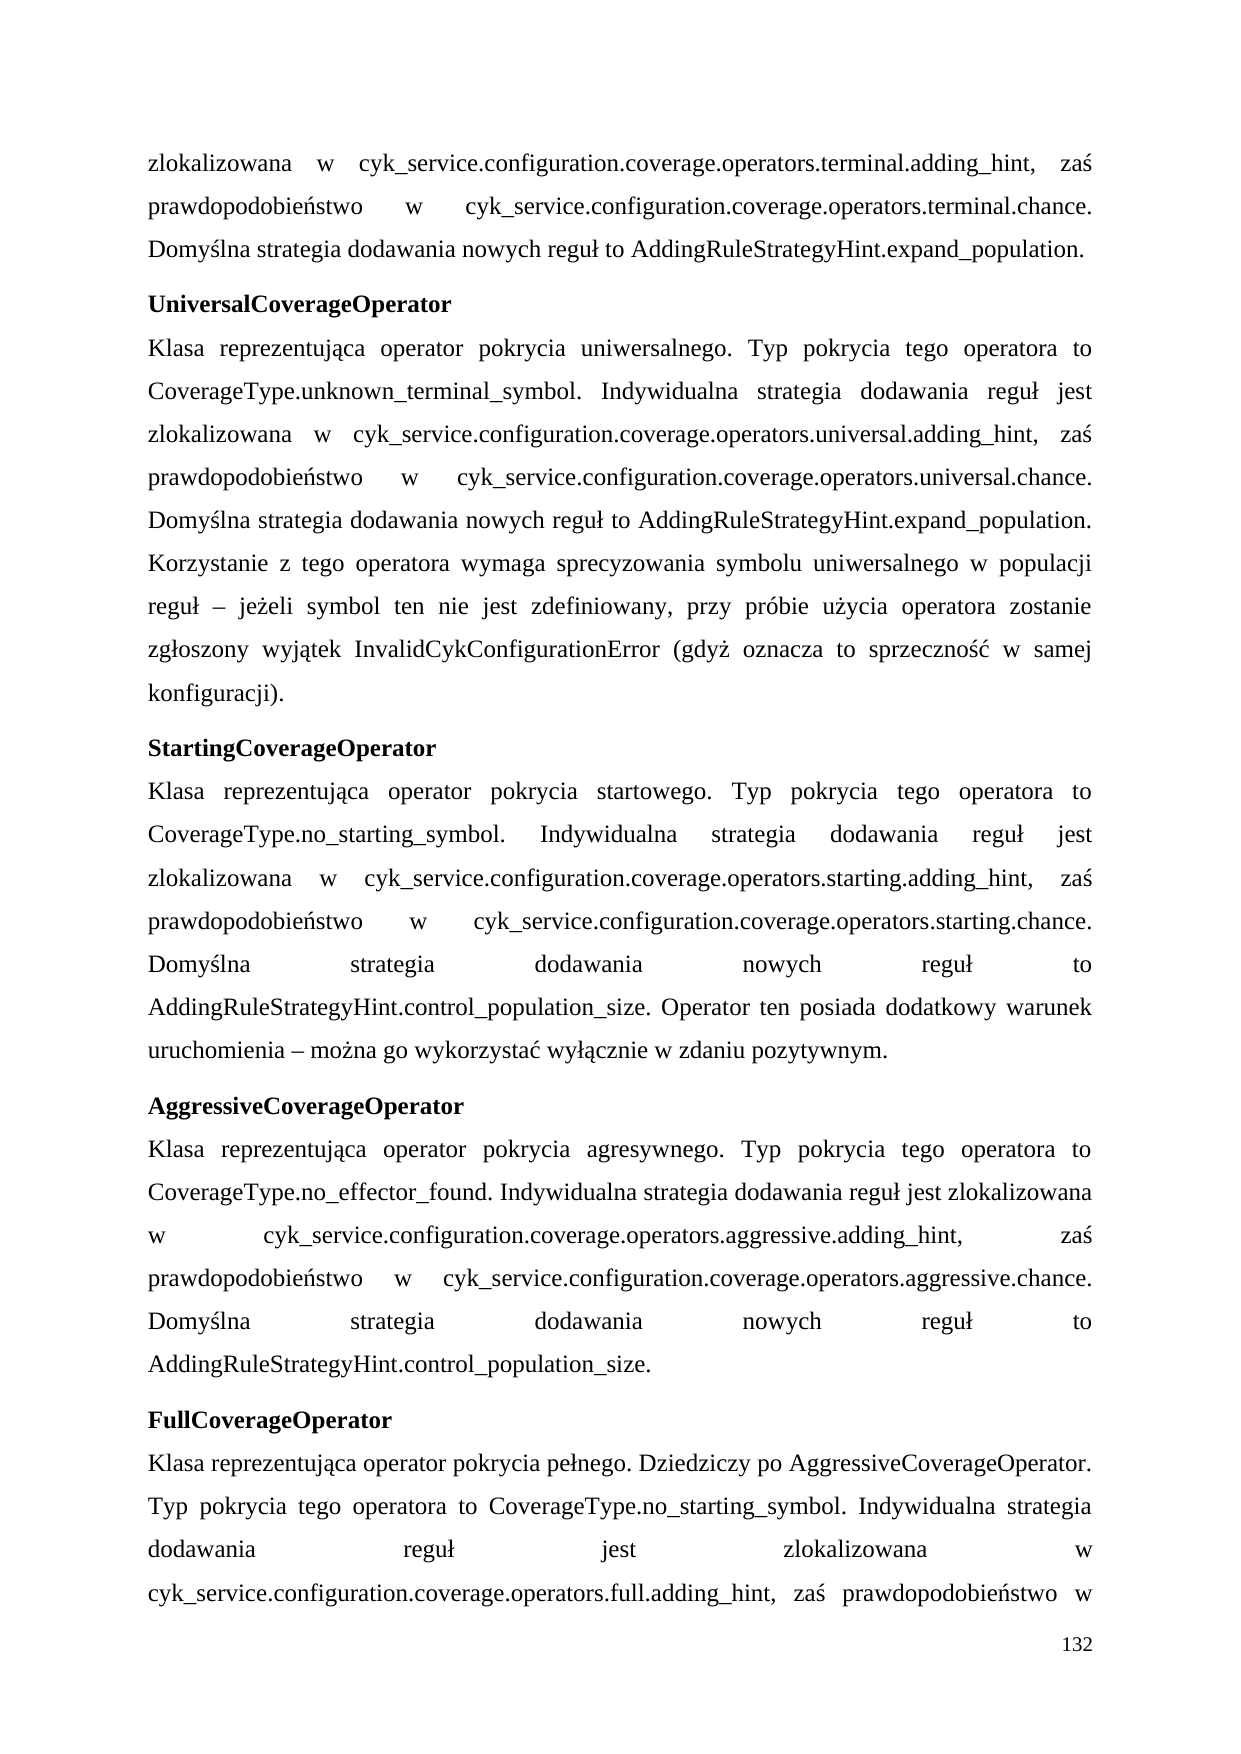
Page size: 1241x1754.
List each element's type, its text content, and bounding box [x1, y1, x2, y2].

text FullCoverageOperator [148, 1405, 1093, 1434]
text Klasa reprezentująca operator pokrycia uniwersalnego. Typ pokrycia tego operatora to CoverageType.unknown_terminal_symbol. Indywidualna strategia dodawania reguł jest zlokalizowana w cyk_service.configuration.coverage.operators.universal.adding_hint, zaś prawdopodobieństwo w cyk_service.configuration.coverage.operators.universal.chance. Domyślna strategia dodawania nowych reguł to AddingRuleStrategyHint.expand_population. Korzystanie z tego operatora wymaga sprecyzowania symbolu uniwersalnego w populacji reguł – jeżeli symbol ten nie jest zdefiniowany, przy próbie użycia operatora zostanie zgłoszony wyjątek InvalidCykConfigurationError (gdyż oznacza to sprzeczność w samej konfiguracji). [148, 333, 1093, 706]
text AggressiveCoverageOperator [148, 1091, 1093, 1119]
text Klasa reprezentująca operator pokrycia agresywnego. Typ pokrycia tego operatora to CoverageType.no_effector_found. Indywidualna strategia dodawania reguł jest zlokalizowana w cyk_service.configuration.coverage.operators.aggressive.adding_hint, zaś prawdopodobieństwo w cyk_service.configuration.coverage.operators.aggressive.chance. Domyślna strategia dodawania nowych reguł to AddingRuleStrategyHint.control_population_size. [148, 1134, 1093, 1378]
text UniversalCoverageOperator [148, 289, 1093, 318]
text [148, 148, 1093, 263]
text StartingCoverageOperator [148, 733, 1093, 762]
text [148, 1448, 1093, 1606]
text Klasa reprezentująca operator pokrycia startowego. Typ pokrycia tego operatora to CoverageType.no_starting_symbol. Indywidualna strategia dodawania reguł jest zlokalizowana w cyk_service.configuration.coverage.operators.starting.adding_hint, zaś prawdopodobieństwo w cyk_service.configuration.coverage.operators.starting.chance. Domyślna strategia dodawania nowych reguł to AddingRuleStrategyHint.control_population_size. Operator ten posiada dodatkowy warunek uruchomienia – można go wykorzystać wyłącznie w zdaniu pozytywnym. [148, 776, 1093, 1064]
